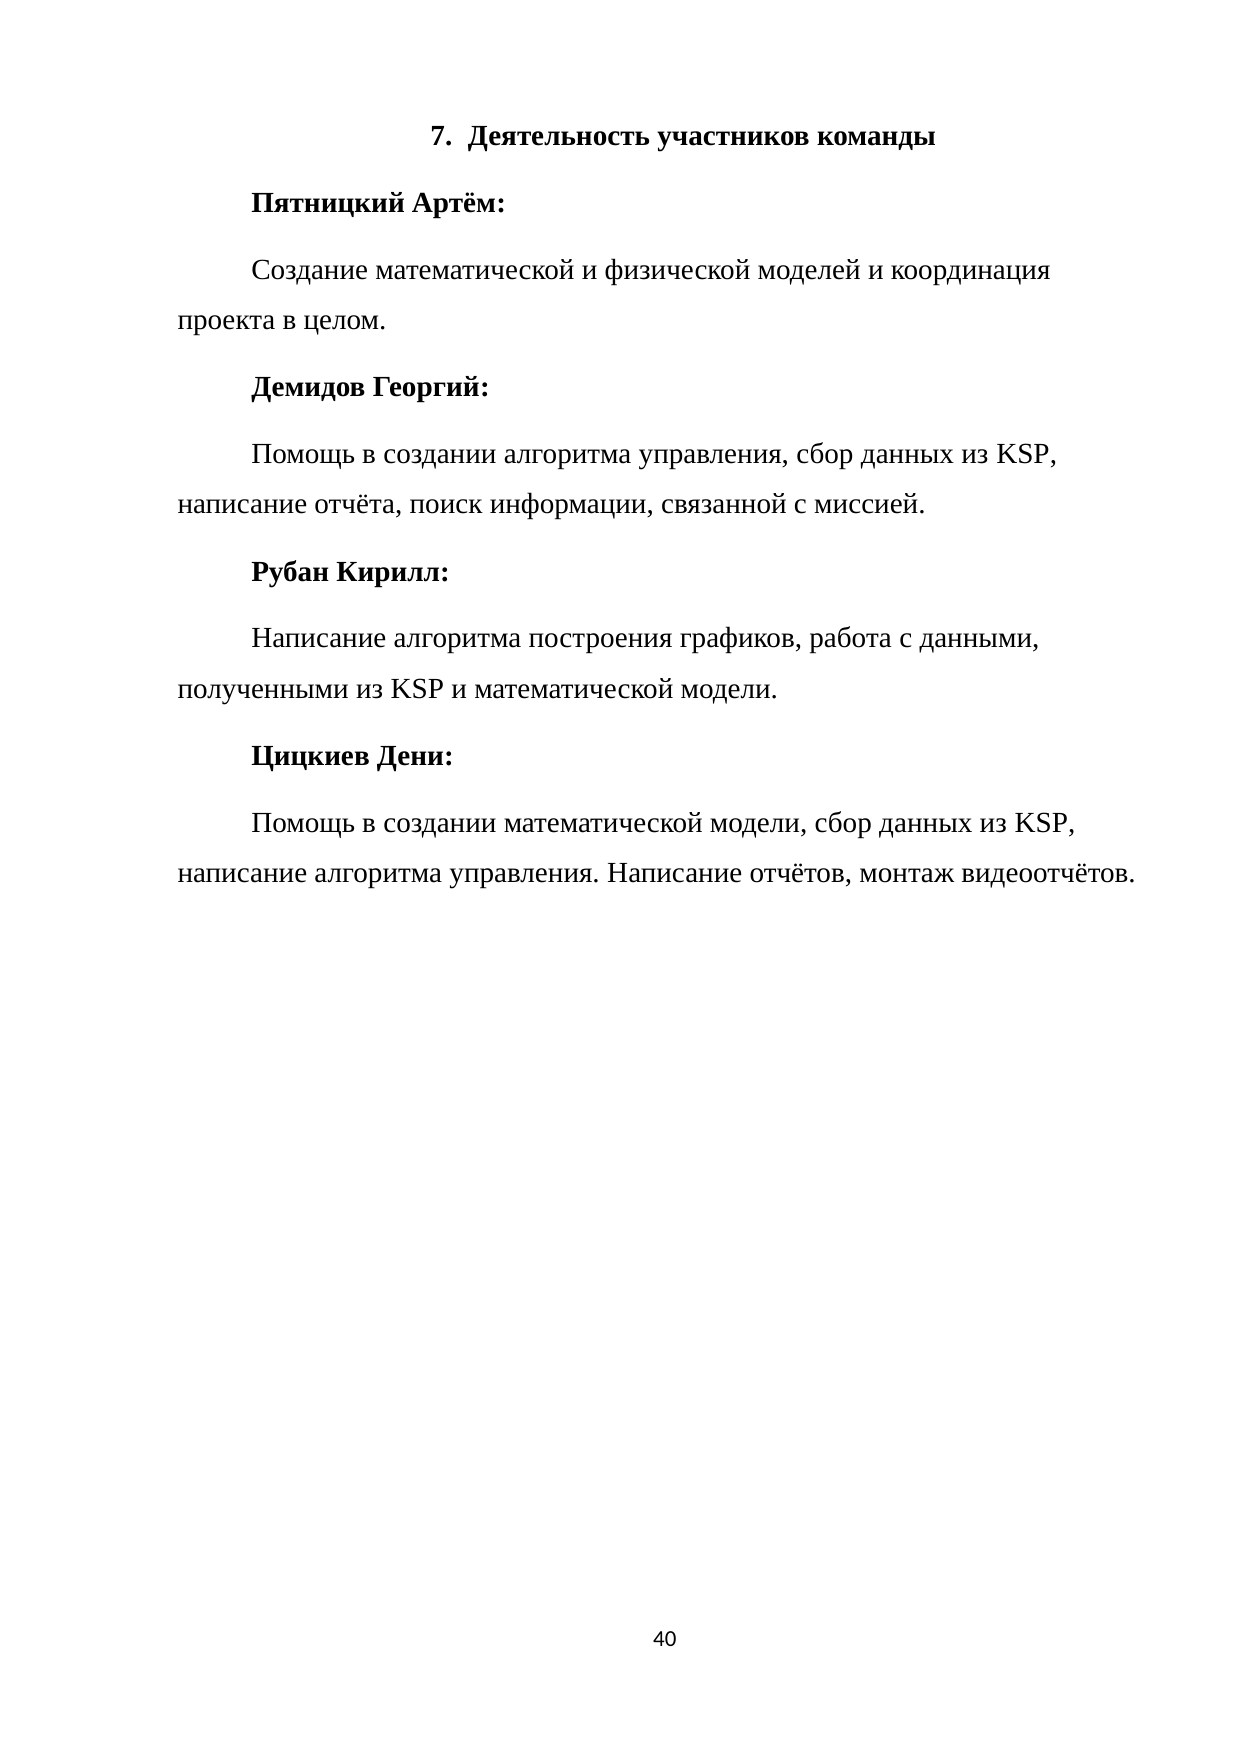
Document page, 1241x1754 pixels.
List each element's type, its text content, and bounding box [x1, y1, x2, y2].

list Деятельность участников команды [215, 118, 1152, 152]
list Рубан Кирилл: [177, 554, 1152, 587]
list Написание алгоритма построения графиков, работа с данными, полученными из KSP и математической модели. [177, 621, 1152, 704]
list Создание математической и физической моделей и координация проекта в целом. [177, 252, 1152, 336]
list Помощь в создании алгоритма управления, сбор данных из KSP, написание отчёта, поиск информации, связанной с миссией. [177, 436, 1152, 520]
list Пятницкий Артём: [177, 185, 1152, 219]
list Цицкиев Дени: [177, 738, 1152, 771]
list Помощь в создании математической модели, сбор данных из KSP, написание алгоритма управления. Написание отчётов, монтаж видеоотчётов. [177, 805, 1152, 889]
list Демидов Георгий: [177, 369, 1152, 403]
